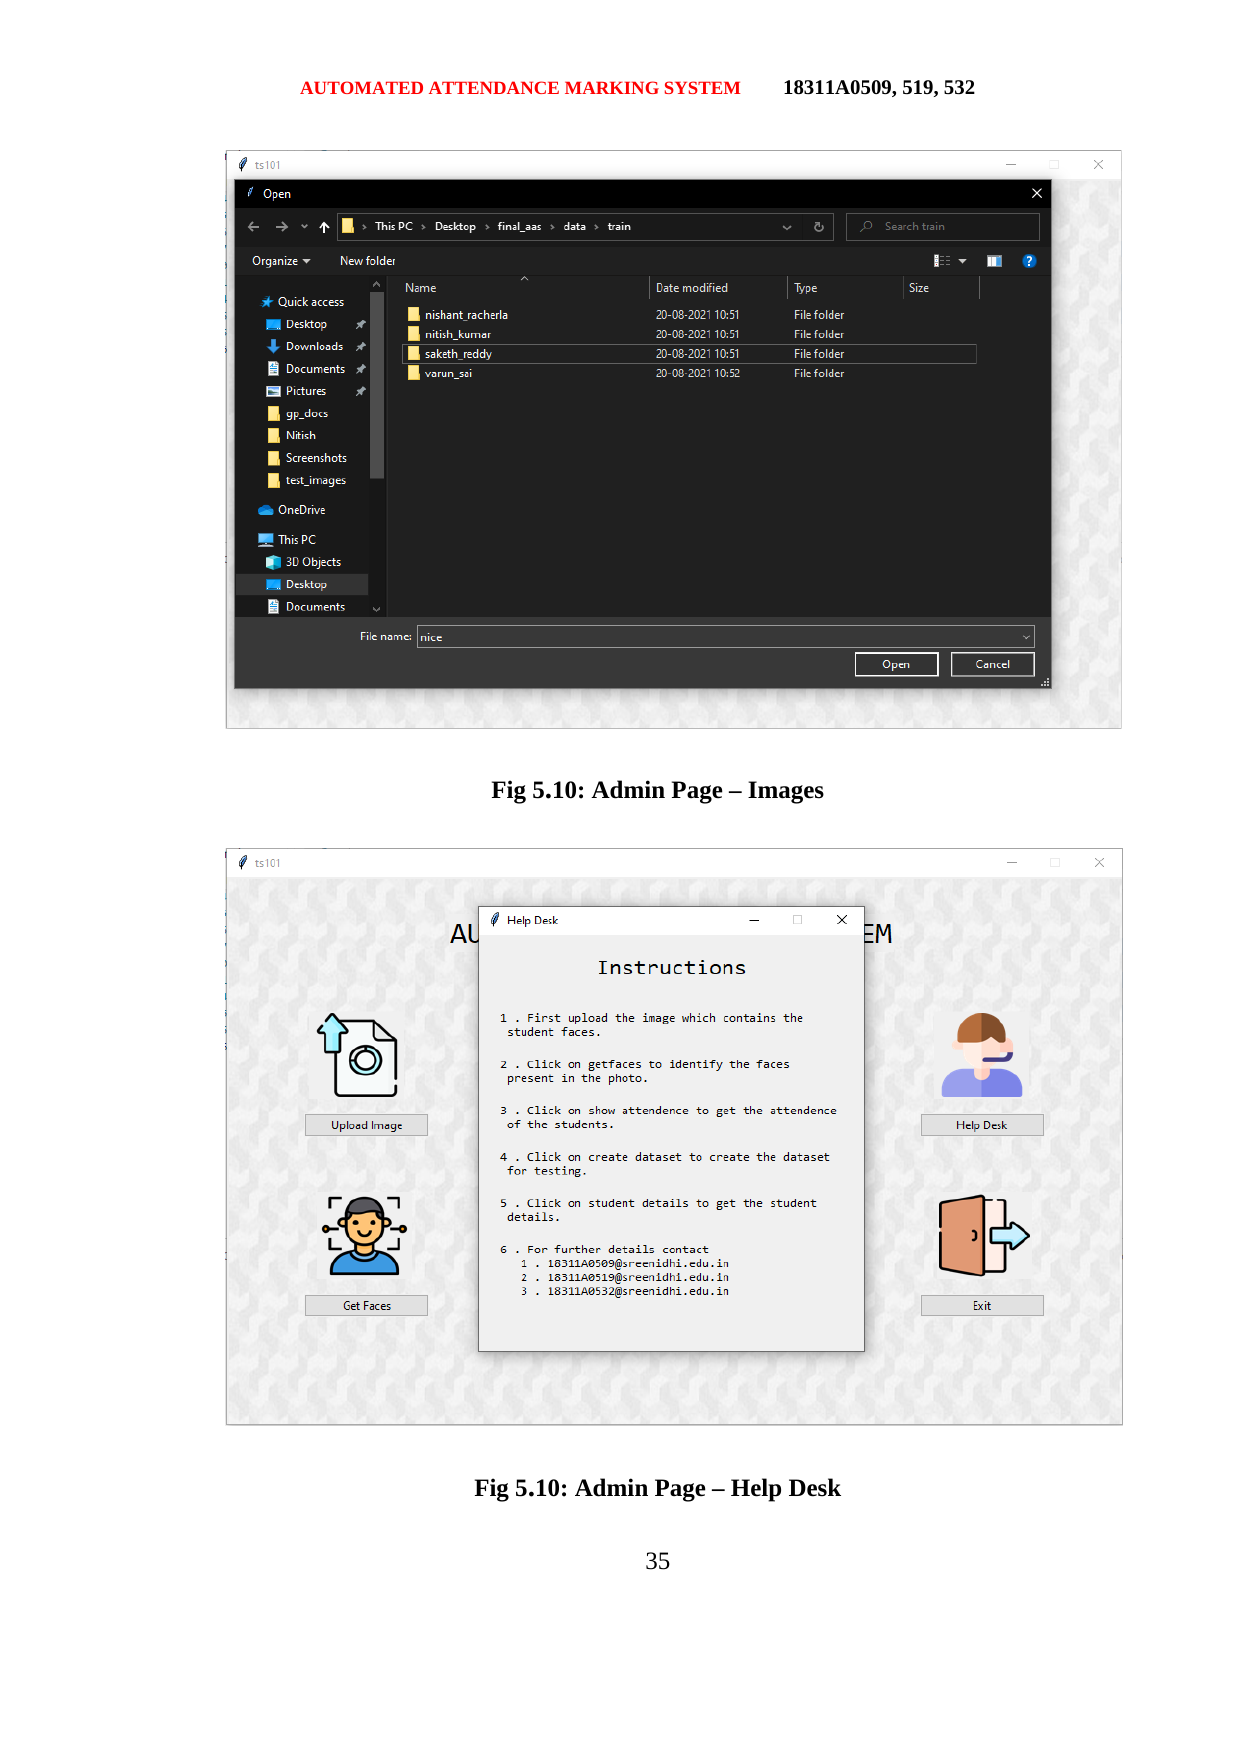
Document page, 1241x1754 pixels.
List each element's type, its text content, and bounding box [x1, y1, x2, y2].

picture [225, 150, 1122, 729]
picture [225, 848, 1123, 1426]
text Fig 5.10: Admin Page – Help Desk [225, 1469, 1090, 1502]
text Fig 5.10: Admin Page – Images [225, 772, 1090, 805]
